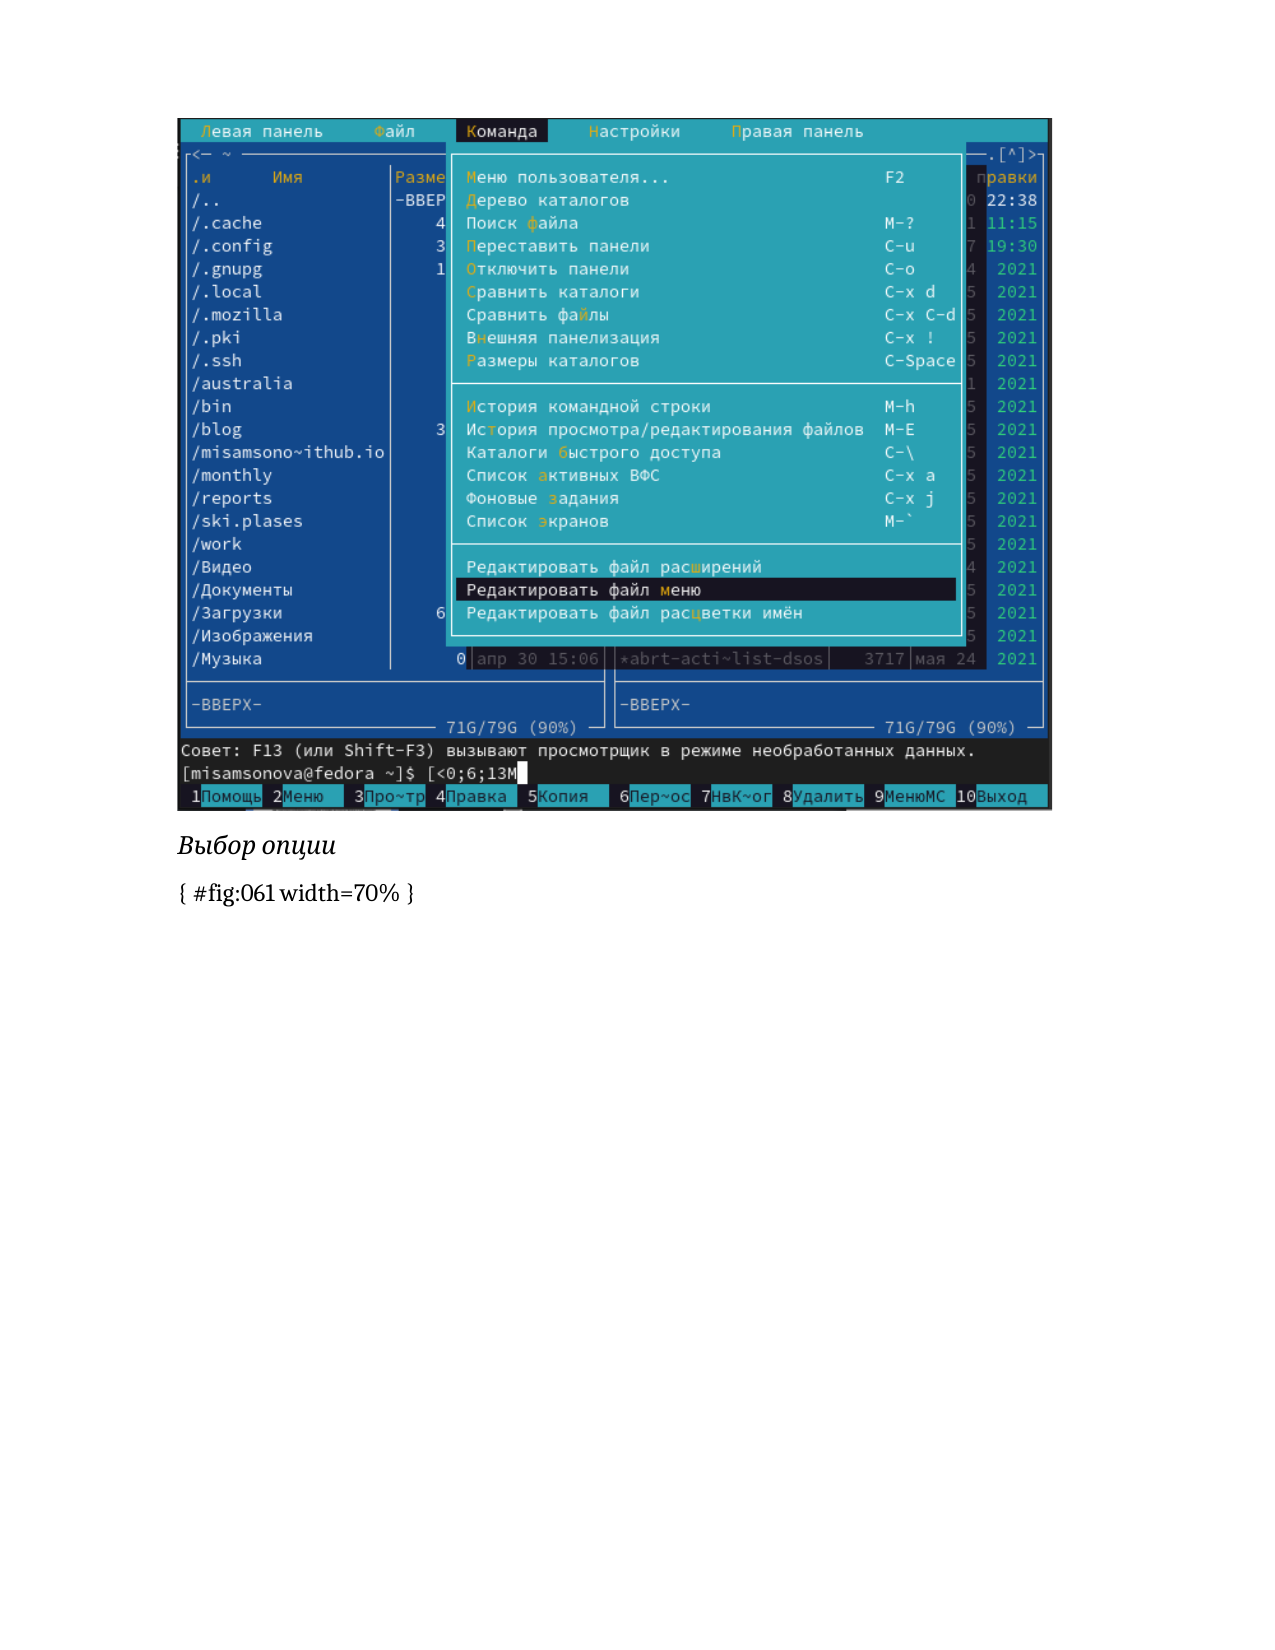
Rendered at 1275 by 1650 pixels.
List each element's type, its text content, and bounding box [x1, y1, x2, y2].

text { #fig:061 width=70% } [177, 879, 1186, 908]
text Выбор опции [177, 832, 1186, 861]
picture [177, 118, 1053, 811]
